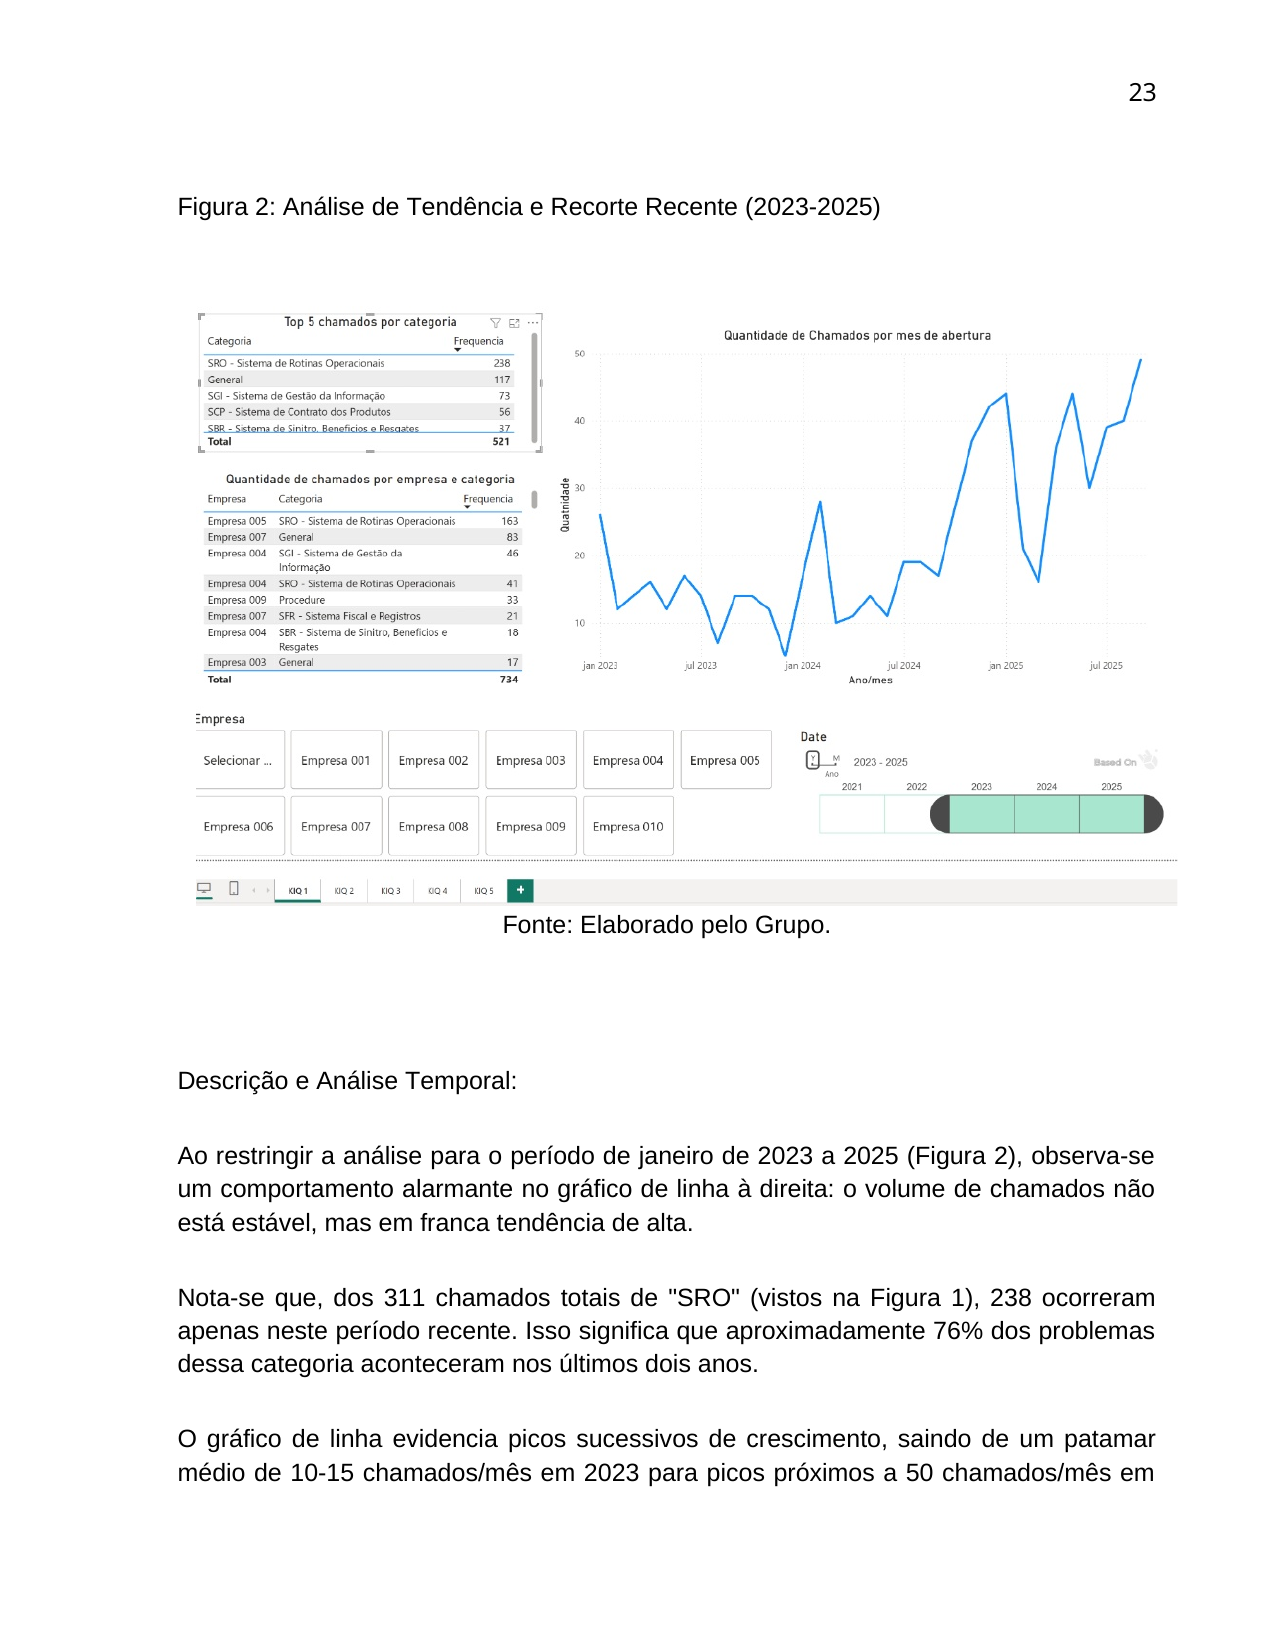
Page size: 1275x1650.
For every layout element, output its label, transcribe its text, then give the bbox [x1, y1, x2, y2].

text Figura 2: Análise de Tendência e Recorte Recente (2023-2025) [177, 192, 1157, 221]
text Descrição e Análise Temporal: [177, 1066, 1157, 1095]
text Ao restringir a análise para o período de janeiro de 2023 a 2025 (Figura 2), observa-se um comportamento alarmante no gráfico de linha à direita: o volume de chamados não está estável, mas em franca tendência de alta. [177, 1141, 1157, 1236]
text Nota-se que, dos 311 chamados totais de "SRO" (vistos na Figura 1), 238 ocorreram apenas neste período recente. Isso significa que aproximadamente 76% dos problemas dessa categoria aconteceram nos últimos dois anos. [177, 1283, 1157, 1378]
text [177, 1424, 1157, 1486]
text Fonte: Elaborado pelo Grupo. [177, 267, 1157, 939]
